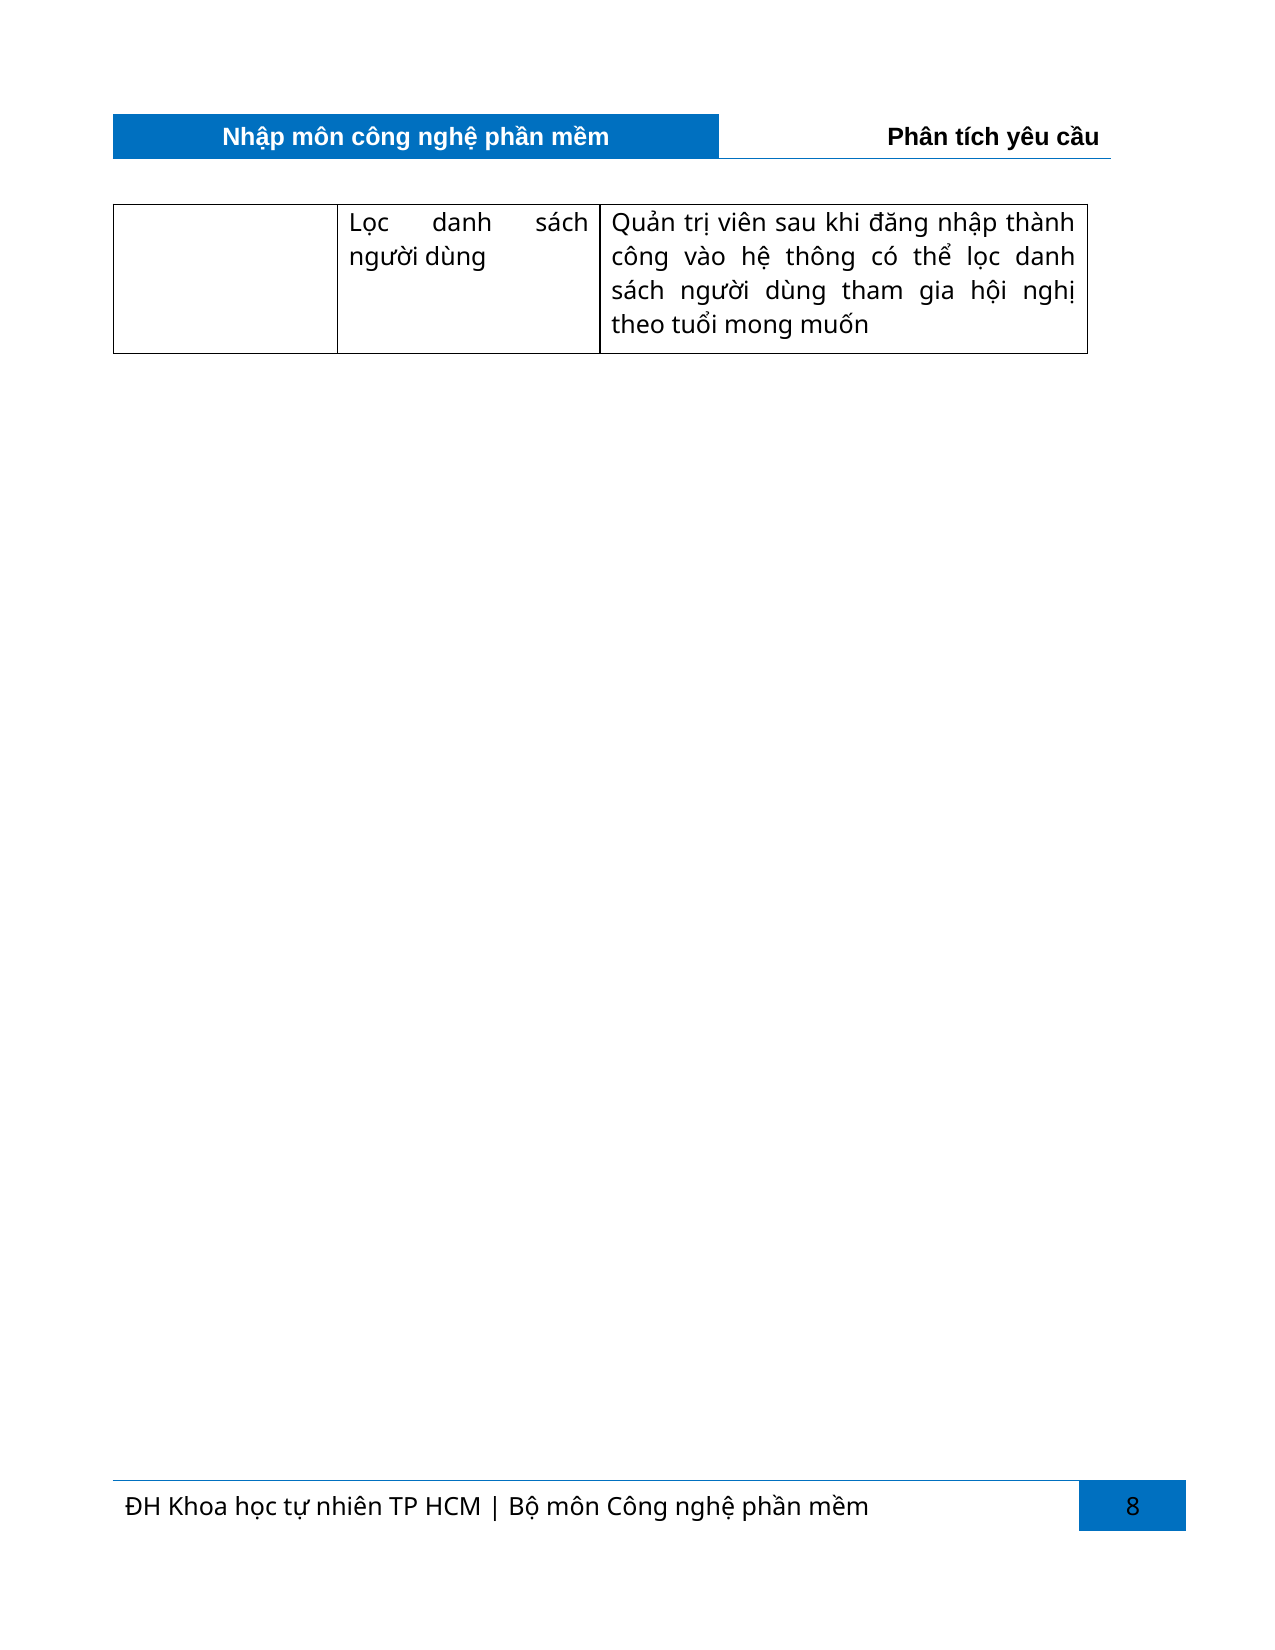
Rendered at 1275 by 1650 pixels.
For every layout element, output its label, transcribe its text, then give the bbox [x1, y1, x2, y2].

table_cell Lọc danh sách người dùng [338, 205, 599, 352]
table_cell Quản trị viên sau khi đăng nhập thành công vào hệ thông có thể lọc danh sách người dùng tham gia hội nghị theo tuổi mong muốn [601, 205, 1087, 352]
